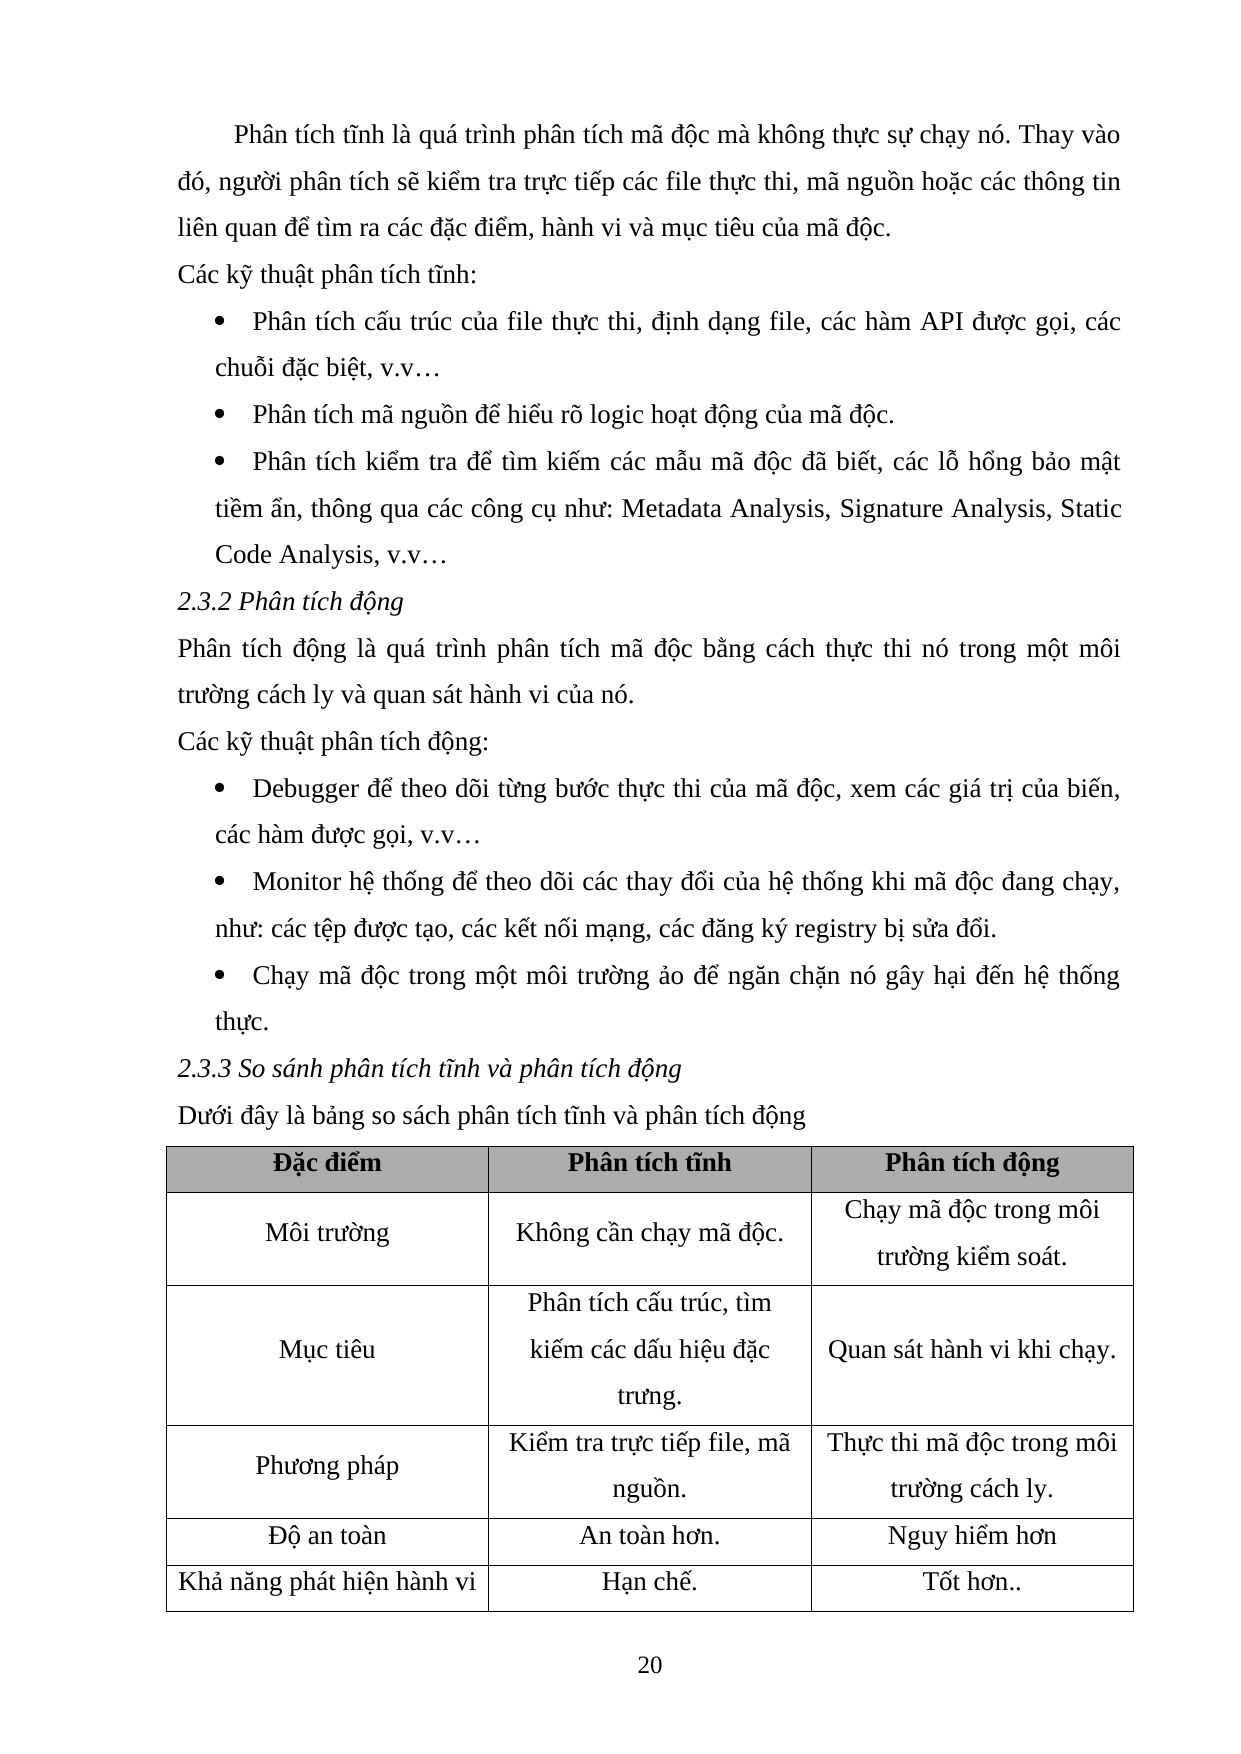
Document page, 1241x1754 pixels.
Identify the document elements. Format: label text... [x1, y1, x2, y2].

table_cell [167, 1566, 488, 1611]
table_cell Phương pháp [167, 1426, 488, 1518]
table_cell Phân tích cấu trúc, tìm kiếm các dấu hiệu đặc trưng. [489, 1286, 811, 1425]
table_cell Môi trường [167, 1193, 488, 1285]
list Phân tích kiểm tra để tìm kiếm các mẫu mã độc đã biết, các lỗ hổng bảo mật tiềm ẩn, thông qua các công cụ như: Metadata Analysis, Signature Analysis, Static Code Analysis, v.v… [215, 445, 1122, 570]
table_cell Không cần chạy mã độc. [489, 1193, 811, 1285]
text Các kỹ thuật phân tích động: [177, 725, 1122, 756]
text Các kỹ thuật phân tích tĩnh: [177, 258, 1122, 289]
list Phân tích cấu trúc của file thực thi, định dạng file, các hàm API được gọi, các chuỗi đặc biệt, v.v… [215, 305, 1122, 383]
list Debugger để theo dõi từng bước thực thi của mã độc, xem các giá trị của biến, các hàm được gọi, v.v… [215, 772, 1122, 850]
text 2.3.2 Phân tích động [177, 585, 1122, 616]
list Monitor hệ thống để theo dõi các thay đổi của hệ thống khi mã độc đang chạy, như: các tệp được tạo, các kết nối mạng, các đăng ký registry bị sửa đổi. [215, 865, 1122, 943]
table_cell Độ an toàn [167, 1519, 488, 1564]
table_cell Nguy hiểm hơn [812, 1519, 1133, 1564]
text Phân tích tĩnh là quá trình phân tích mã độc mà không thực sự chạy nó. Thay vào đó, người phân tích sẽ kiểm tra trực tiếp các file thực thi, mã nguồn hoặc các thông tin liên quan để tìm ra các đặc điểm, hành vi và mục tiêu của mã độc. [177, 118, 1122, 243]
table_cell Kiểm tra trực tiếp file, mã nguồn. [489, 1426, 811, 1518]
table_cell Chạy mã độc trong môi trường kiểm soát. [812, 1193, 1133, 1285]
table_header Phân tích tĩnh [489, 1147, 811, 1192]
table_cell Quan sát hành vi khi chạy. [812, 1286, 1133, 1425]
table_header Phân tích động [812, 1147, 1133, 1192]
list Phân tích mã nguồn để hiểu rõ logic hoạt động của mã độc. [215, 398, 1122, 429]
table_header Đặc điểm [167, 1147, 488, 1192]
table_cell Hạn chế. [489, 1566, 811, 1611]
table_cell An toàn hơn. [489, 1519, 811, 1564]
list Chạy mã độc trong một môi trường ảo để ngăn chặn nó gây hại đến hệ thống thực. [215, 959, 1122, 1037]
text Phân tích động là quá trình phân tích mã độc bằng cách thực thi nó trong một môi trường cách ly và quan sát hành vi của nó. [177, 632, 1122, 710]
table_cell Thực thi mã độc trong môi trường cách ly. [812, 1426, 1133, 1518]
table_cell Tốt hơn.. [812, 1566, 1133, 1611]
table_cell Mục tiêu [167, 1286, 488, 1425]
text 2.3.3 So sánh phân tích tĩnh và phân tích động [177, 1052, 1122, 1083]
text Dưới đây là bảng so sách phân tích tĩnh và phân tích động [177, 1099, 1122, 1130]
